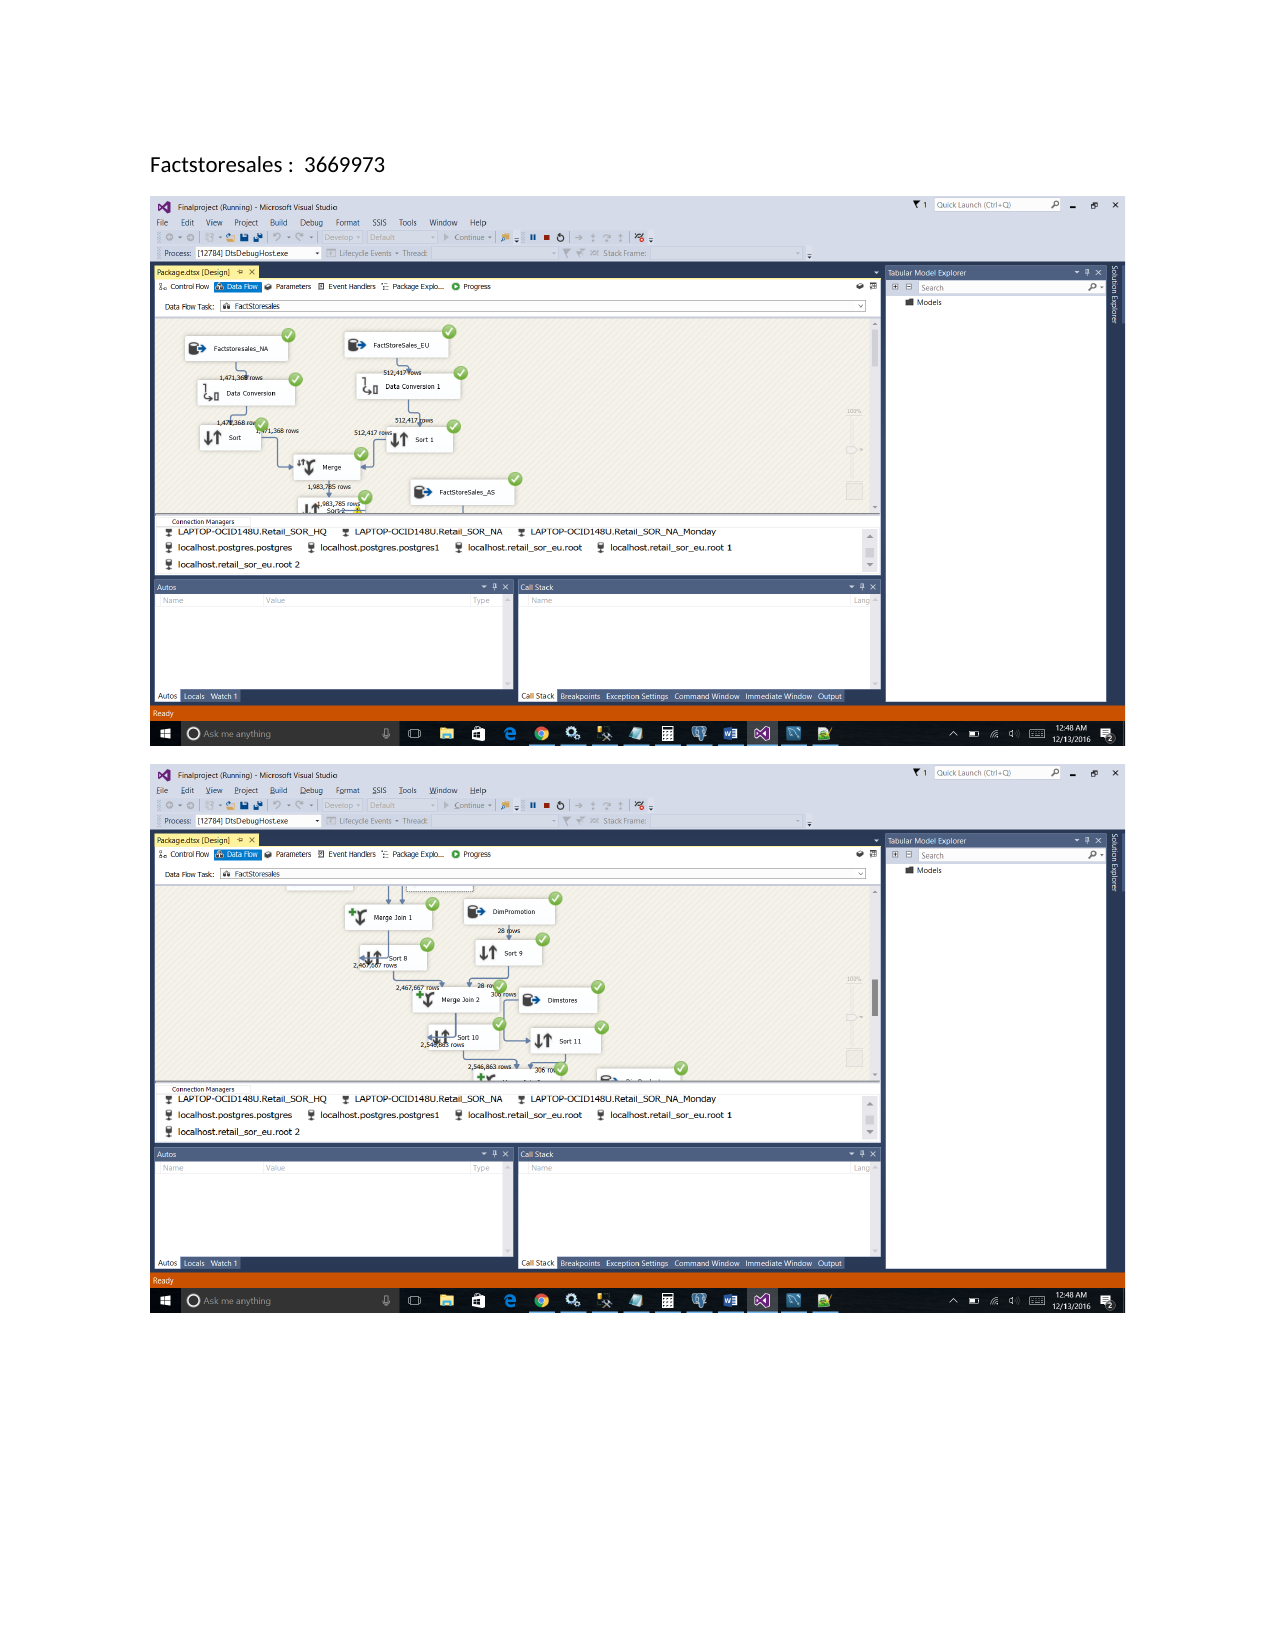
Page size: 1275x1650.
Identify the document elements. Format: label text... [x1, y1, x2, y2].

text Factstoresales : 3669973 [150, 150, 1125, 178]
picture [150, 764, 1125, 1313]
picture [150, 196, 1125, 746]
